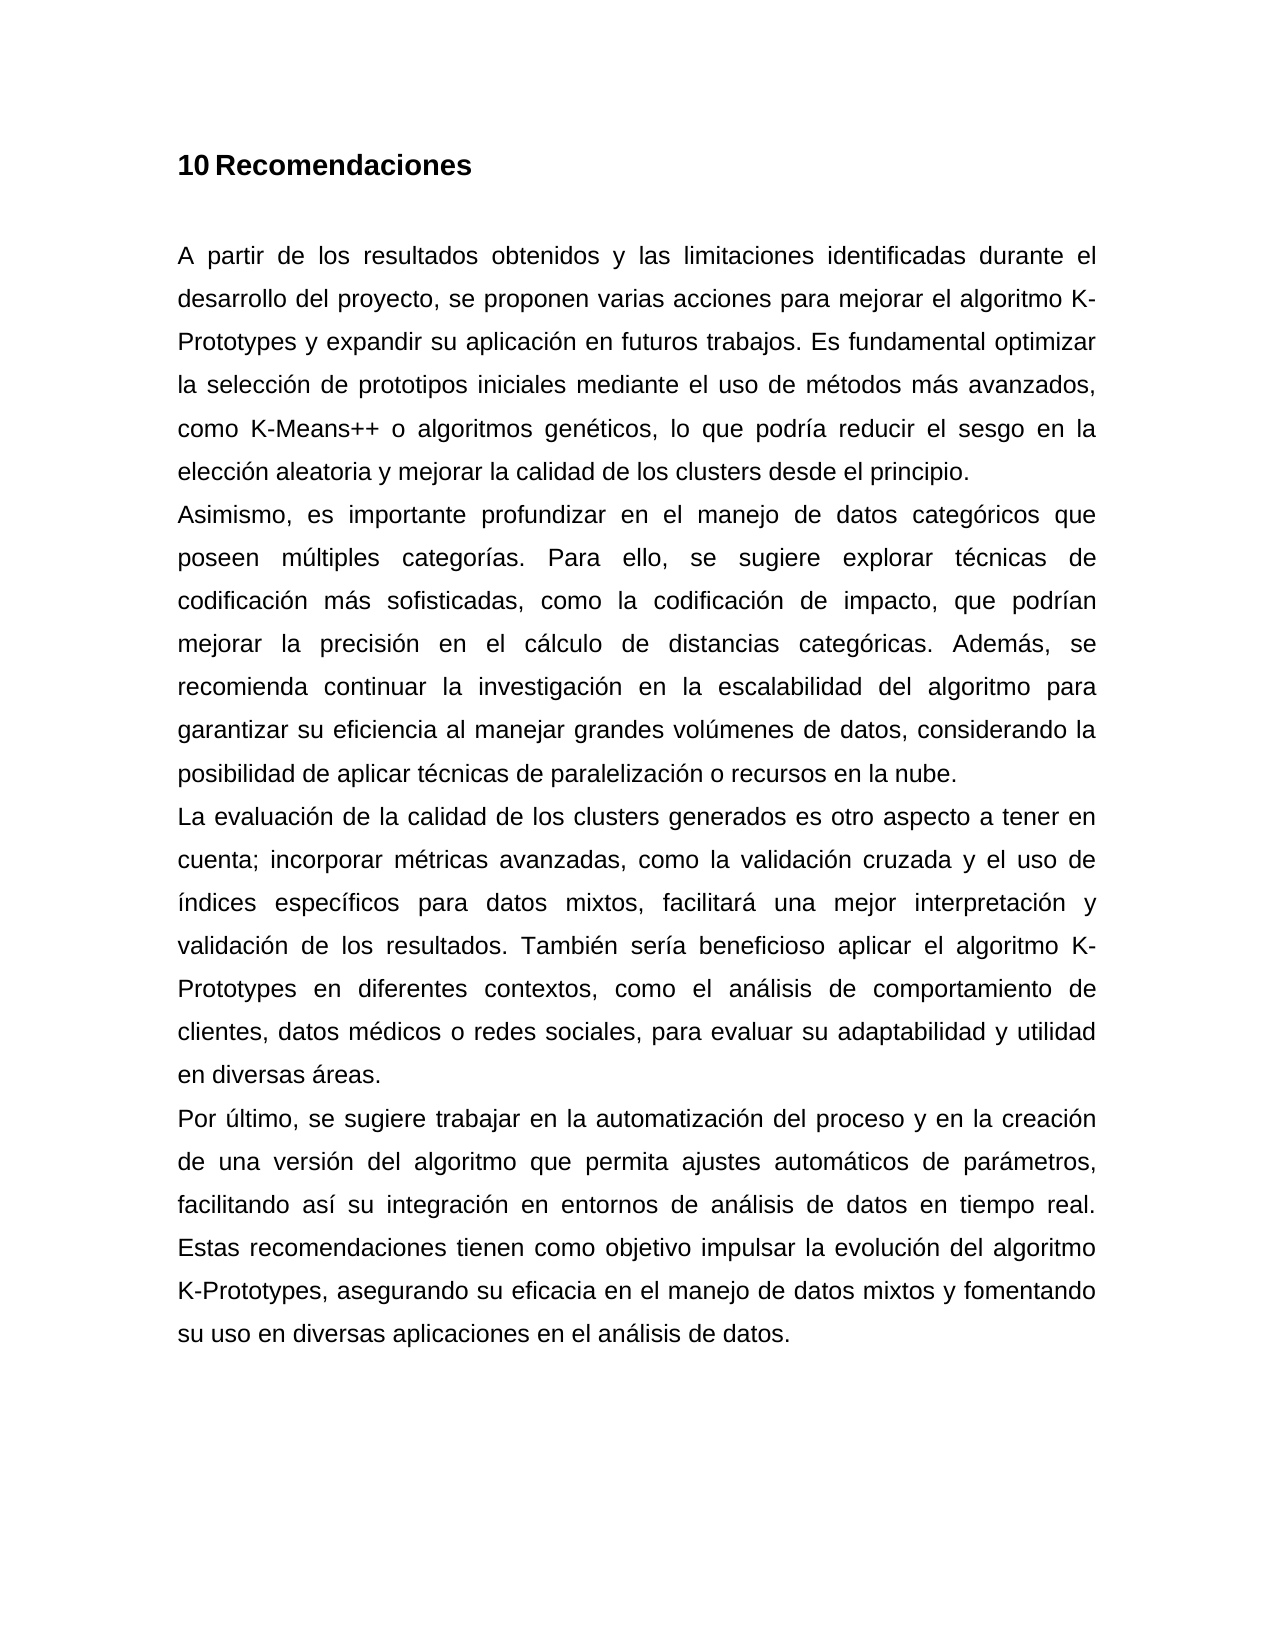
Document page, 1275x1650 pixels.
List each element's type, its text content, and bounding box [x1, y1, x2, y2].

text A partir de los resultados obtenidos y las limitaciones identificadas durante el desarrollo del proyecto, se proponen varias acciones para mejorar el algoritmo K-Prototypes y expandir su aplicación en futuros trabajos. Es fundamental optimizar la selección de prototipos iniciales mediante el uso de métodos más avanzados, como K-Means++ o algoritmos genéticos, lo que podría reducir el sesgo en la elección aleatoria y mejorar la calidad de los clusters desde el principio. [177, 241, 1098, 485]
subtitle Recomendaciones [177, 148, 1098, 181]
text Asimismo, es importante profundizar en el manejo de datos categóricos que poseen múltiples categorías. Para ello, se sugiere explorar técnicas de codificación más sofisticadas, como la codificación de impacto, que podrían mejorar la precisión en el cálculo de distancias categóricas. Además, se recomienda continuar la investigación en la escalabilidad del algoritmo para garantizar su eficiencia al manejar grandes volúmenes de datos, considerando la posibilidad de aplicar técnicas de paralelización o recursos en la nube. [177, 500, 1098, 787]
text Por último, se sugiere trabajar en la automatización del proceso y en la creación de una versión del algoritmo que permita ajustes automáticos de parámetros, facilitando así su integración en entornos de análisis de datos en tiempo real. Estas recomendaciones tienen como objetivo impulsar la evolución del algoritmo K-Prototypes, asegurando su eficacia en el manejo de datos mixtos y fomentando su uso en diversas aplicaciones en el análisis de datos. [177, 1103, 1098, 1348]
text La evaluación de la calidad de los clusters generados es otro aspecto a tener en cuenta; incorporar métricas avanzadas, como la validación cruzada y el uso de índices específicos para datos mixtos, facilitará una mejor interpretación y validación de los resultados. También sería beneficioso aplicar el algoritmo K-Prototypes en diferentes contextos, como el análisis de comportamiento de clientes, datos médicos o redes sociales, para evaluar su adaptabilidad y utilidad en diversas áreas. [177, 802, 1098, 1089]
